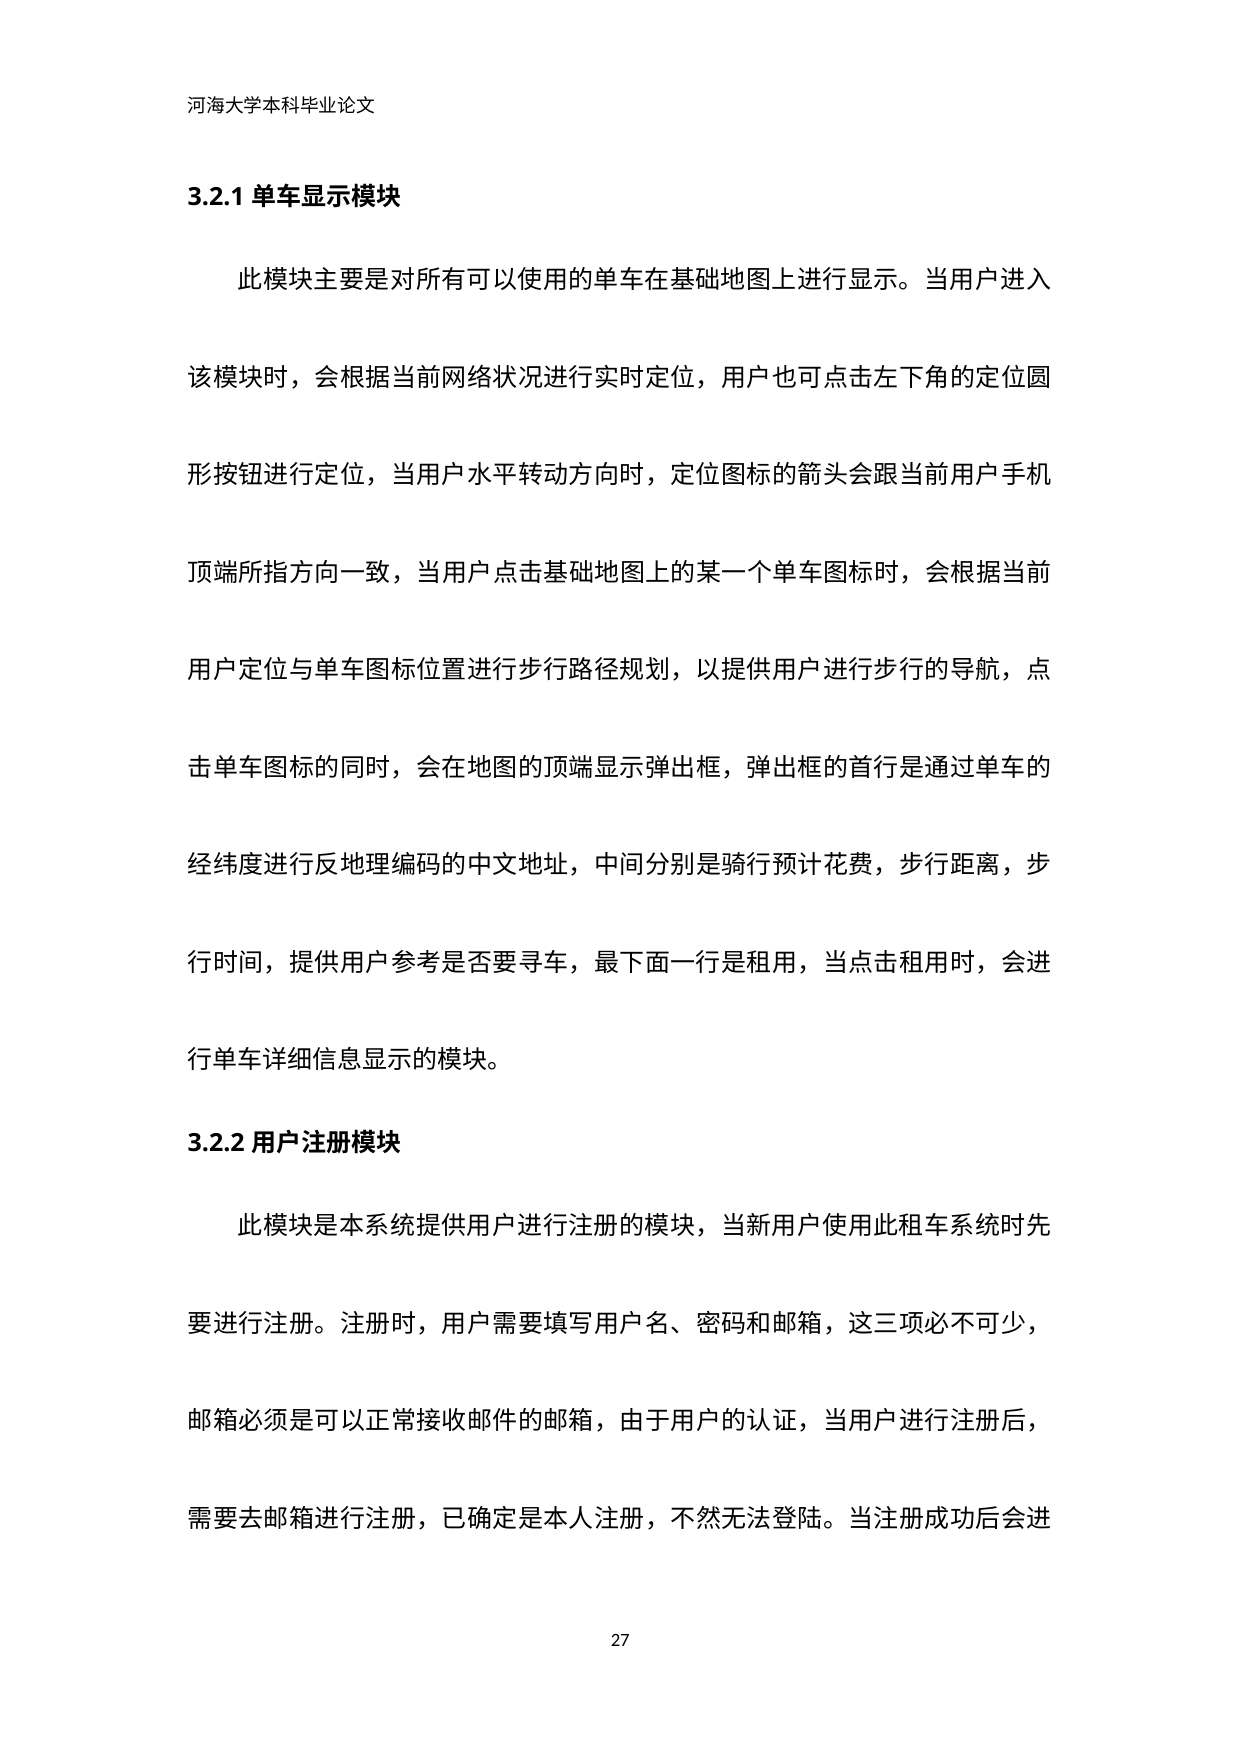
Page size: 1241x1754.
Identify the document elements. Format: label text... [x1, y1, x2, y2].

text 此模块主要是对所有可以使用的单车在基础地图上进行显示。当用户进入该模块时，会根据当前网络状况进行实时定位，用户也可点击左下角的定位圆形按钮进行定位，当用户水平转动方向时，定位图标的箭头会跟当前用户手机顶端所指方向一致，当用户点击基础地图上的某一个单车图标时，会根据当前用户定位与单车图标位置进行步行路径规划，以提供用户进行步行的导航，点击单车图标的同时，会在地图的顶端显示弹出框，弹出框的首行是通过单车的经纬度进行反地理编码的中文地址，中间分别是骑行预计花费，步行距离，步行时间，提供用户参考是否要寻车，最下面一行是租用，当点击租用时，会进行单车详细信息显示的模块。 [187, 245, 1053, 1090]
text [187, 1191, 1053, 1549]
text 3.2.2 用户注册模块 [187, 1108, 1053, 1173]
text 3.2.1 单车显示模块 [187, 162, 1053, 227]
